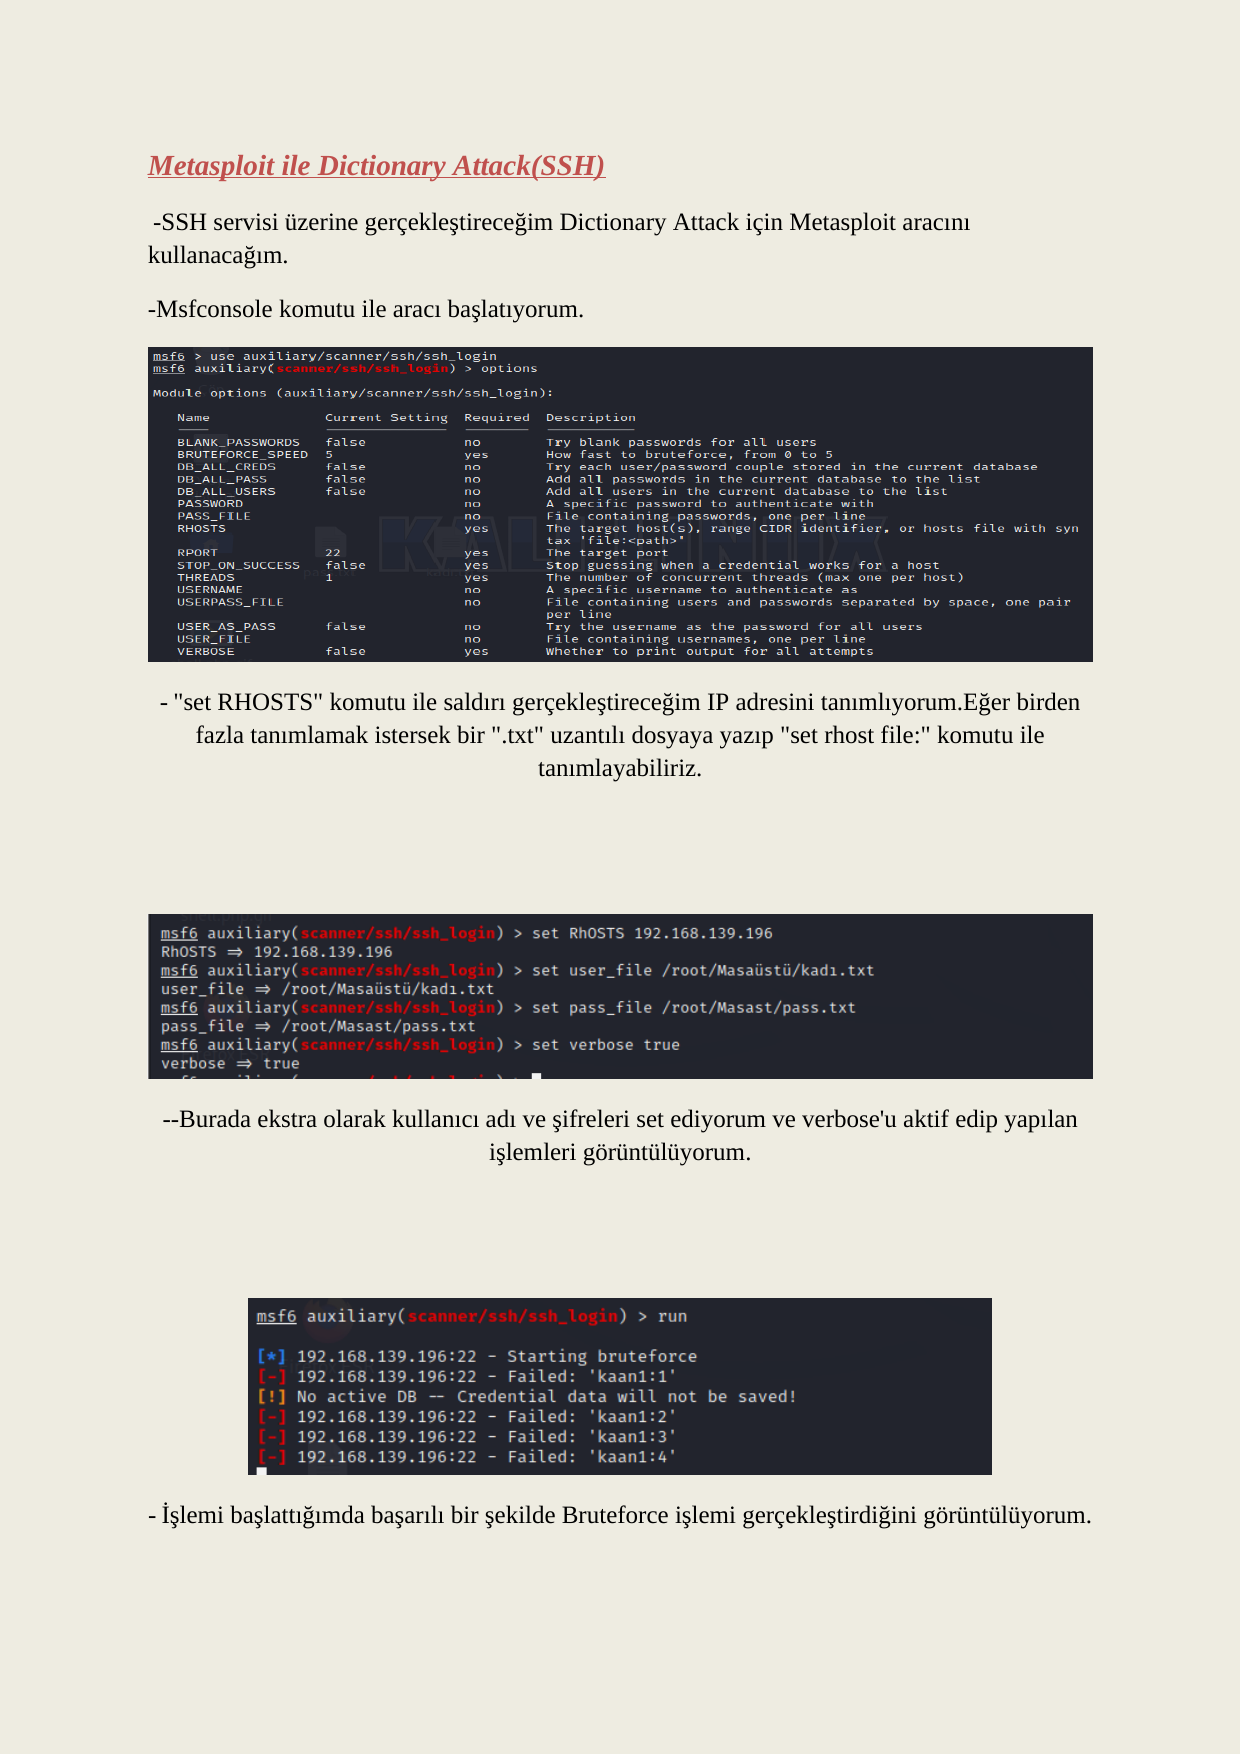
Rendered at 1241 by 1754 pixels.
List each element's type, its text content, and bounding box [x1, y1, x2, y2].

text -Msfconsole komutu ile aracı başlatıyorum. [148, 294, 1093, 323]
text Metasploit ile Dictionary Attack(SSH) [148, 148, 1093, 181]
text --Burada ekstra olarak kullanıcı adı ve şifreleri set ediyorum ve verbose'u aktif edip yapılan işlemleri görüntülüyorum. [148, 1104, 1093, 1166]
text -SSH servisi üzerine gerçekleştireceğim Dictionary Attack için Metasploit aracını kullanacağım. [148, 207, 1093, 269]
text - İşlemi başlattığımda başarılı bir şekilde Bruteforce işlemi gerçekleştirdiğini görüntülüyorum. [148, 1500, 1093, 1529]
picture [148, 347, 1093, 662]
picture [248, 1298, 992, 1475]
picture [147, 914, 1093, 1079]
text - "set RHOSTS" komutu ile saldırı gerçekleştireceğim IP adresini tanımlıyorum.Eğer birden fazla tanımlamak istersek bir ".txt" uzantılı dosyaya yazıp "set rhost file:" komutu ile tanımlayabiliriz. [148, 687, 1093, 782]
